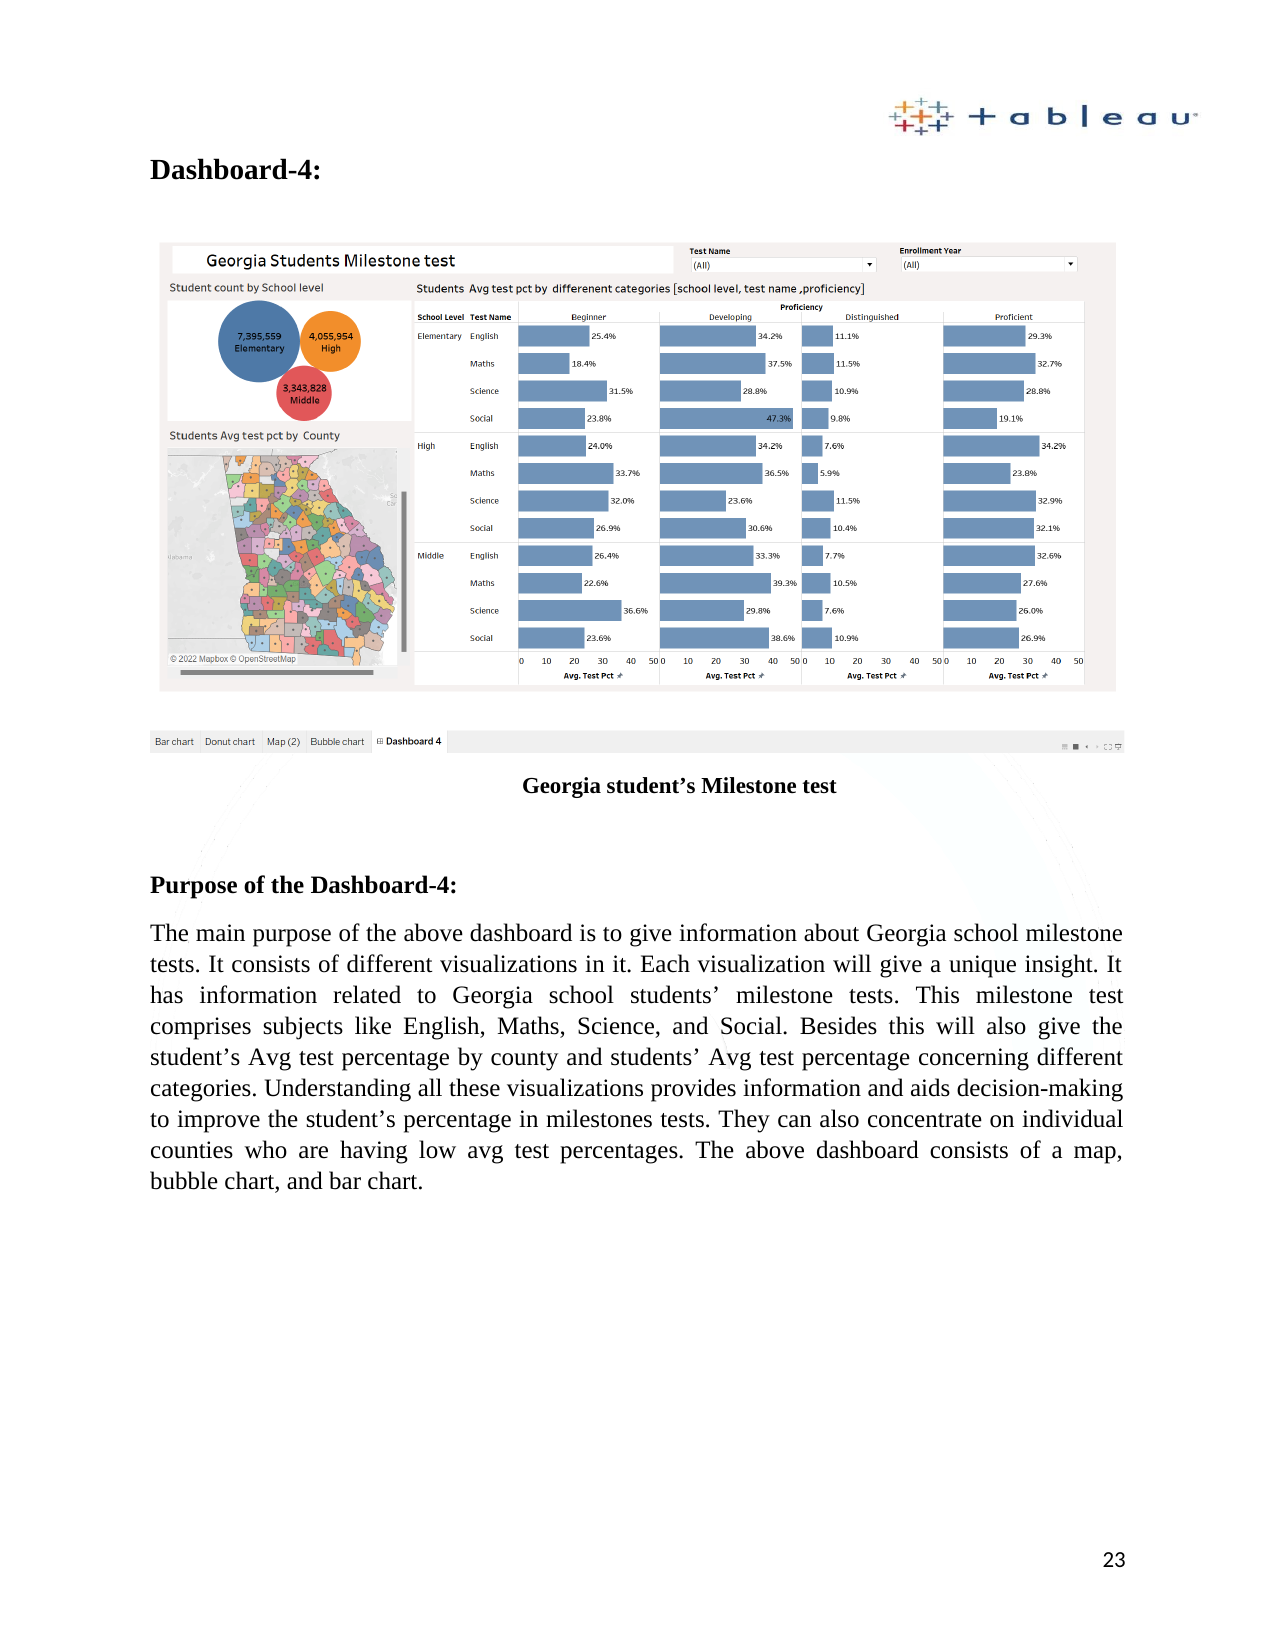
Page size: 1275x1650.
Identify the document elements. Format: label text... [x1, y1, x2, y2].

picture [882, 51, 1204, 180]
text Georgia student’s Milestone test [150, 772, 1124, 798]
text Purpose of the Dashboard-4: [150, 870, 1124, 899]
text The main purpose of the above dashboard is to give information about Georgia school milestone tests. It consists of different visualizations in it. Each visualization will give a unique insight. It has information related to Georgia school students’ milestone tests. This milestone test comprises subjects like English, Maths, Science, and Social. Besides this will also give the student’s Avg test percentage by county and students’ Avg test percentage concerning different categories. Understanding all these visualizations provides information and aids decision-making to improve the student’s percentage in milestones tests. They can also concentrate on individual counties who are having low avg test percentages. The above dashboard consists of a map, bubble chart, and bar chart. [150, 918, 1124, 1195]
picture [150, 204, 1125, 1069]
text Dashboard-4: [150, 152, 1124, 186]
